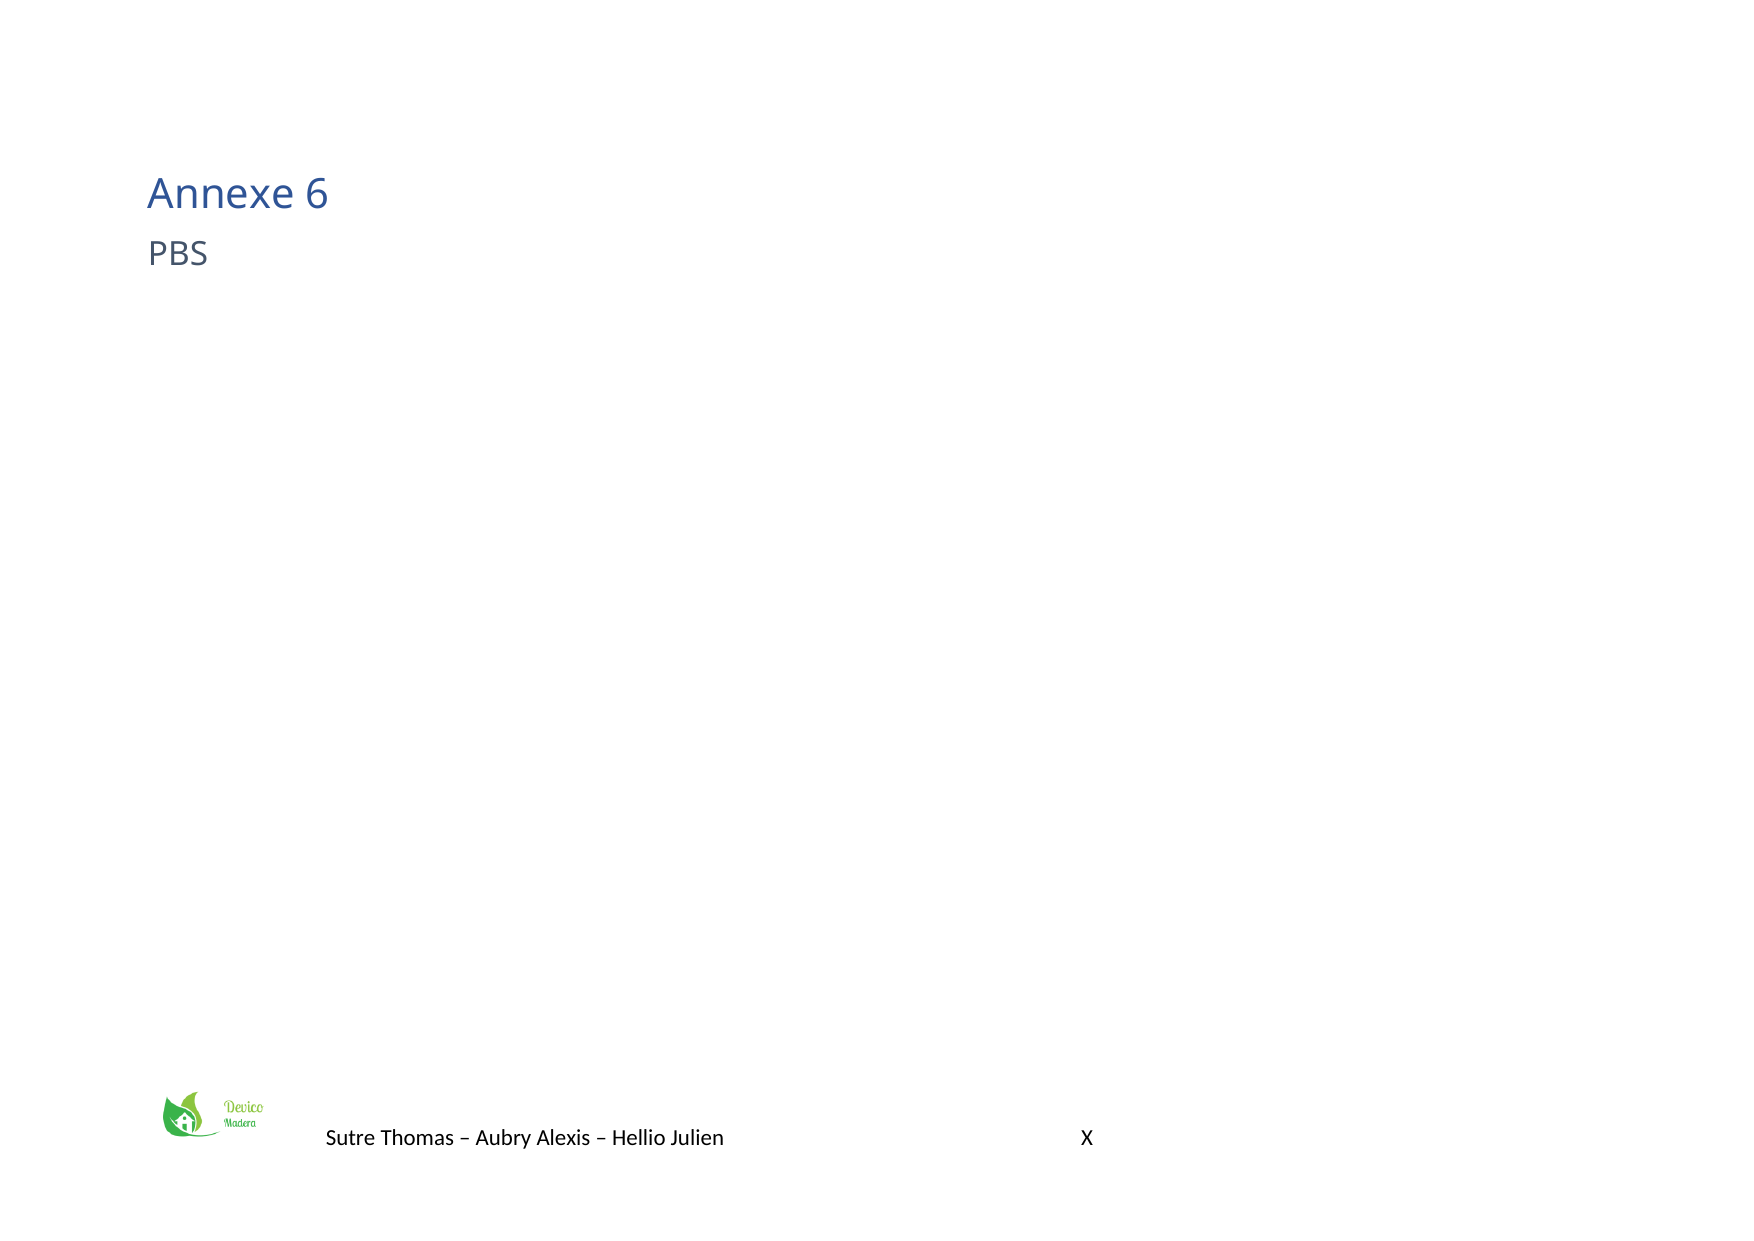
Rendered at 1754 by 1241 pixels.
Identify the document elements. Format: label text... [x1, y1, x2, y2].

picture [147, 1073, 289, 1146]
subtitle PBS [148, 229, 1606, 275]
subtitle Annexe 6 [148, 164, 1606, 221]
